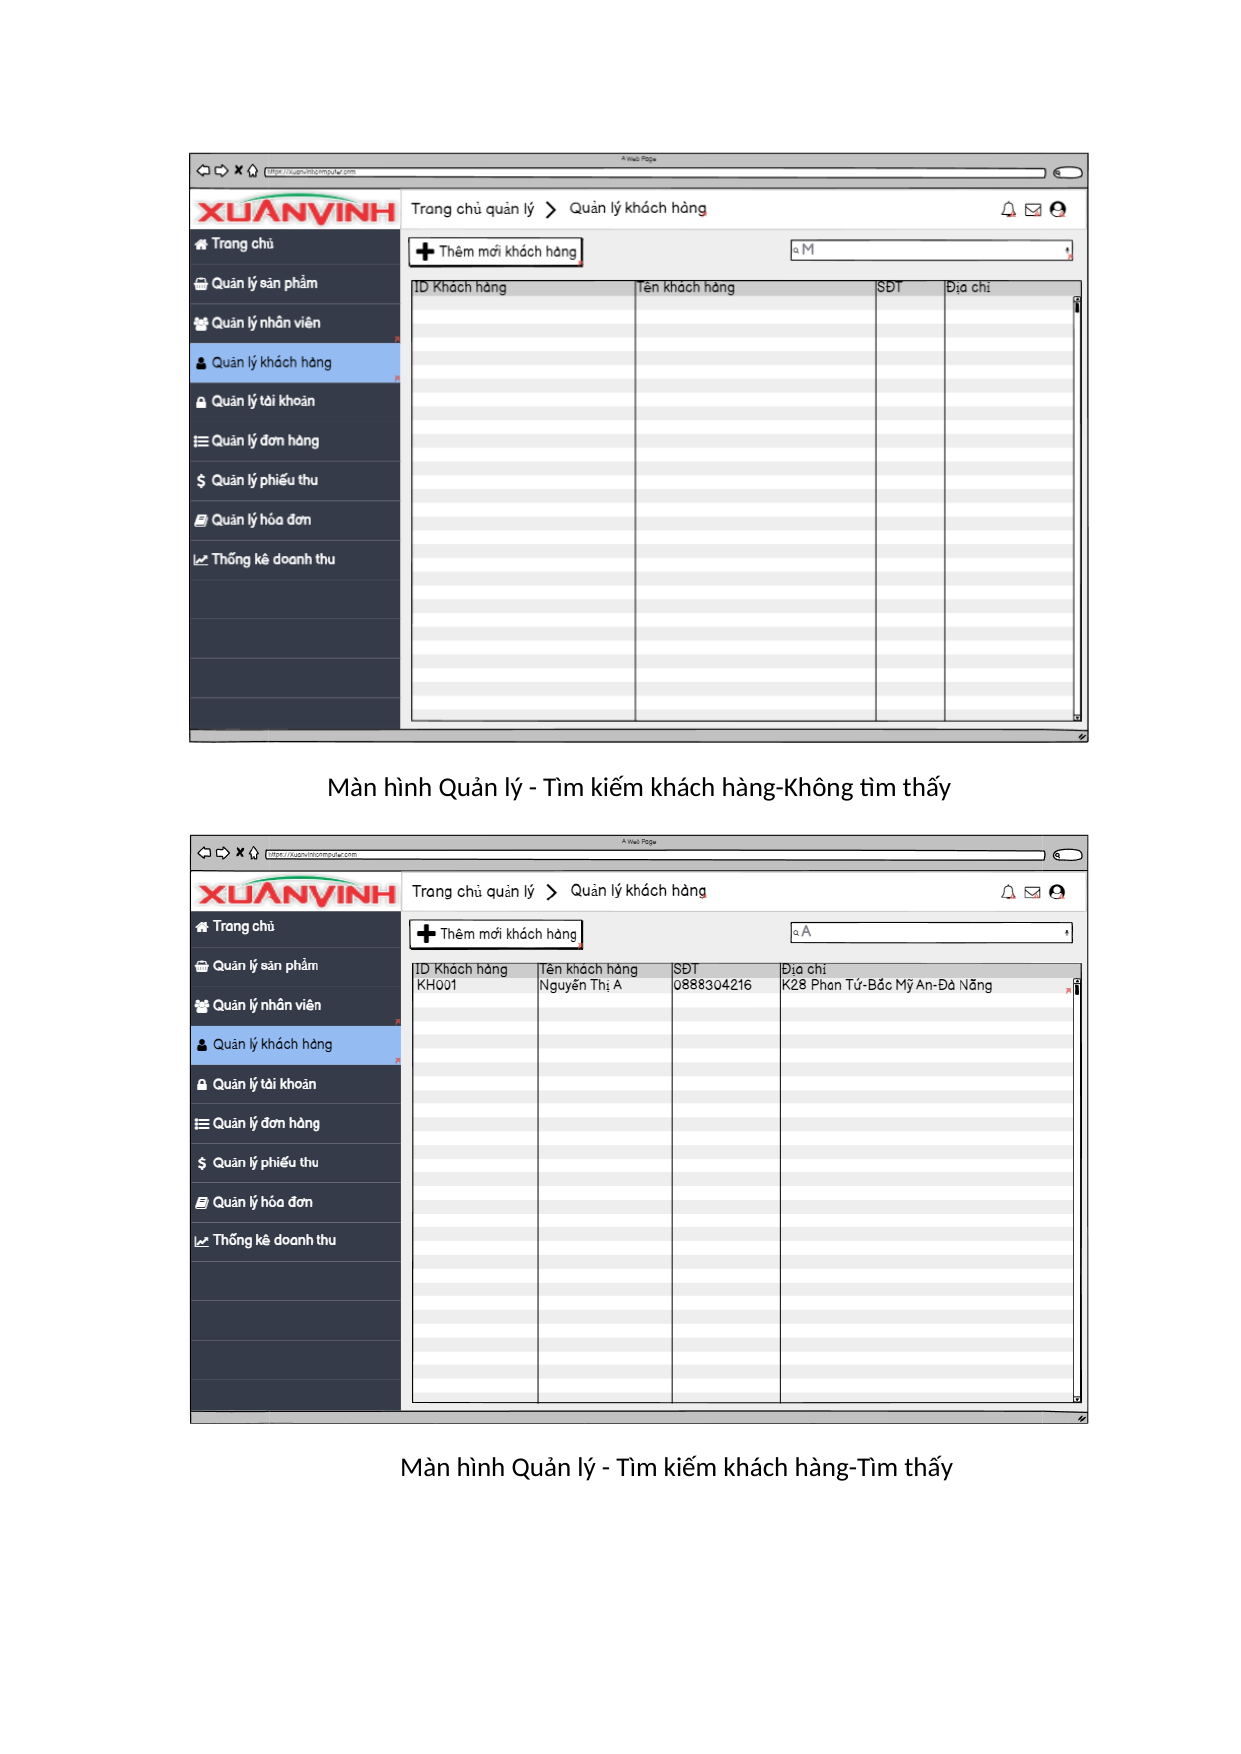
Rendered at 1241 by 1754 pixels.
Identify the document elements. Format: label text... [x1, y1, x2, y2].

text Màn hình Quản lý - Tìm kiếm khách hàng-Tìm thấy [225, 1450, 1128, 1483]
picture [188, 832, 1089, 1424]
text Màn hình Quản lý - Tìm kiếm khách hàng-Không tìm thấy [150, 770, 1128, 803]
picture [188, 150, 1089, 744]
